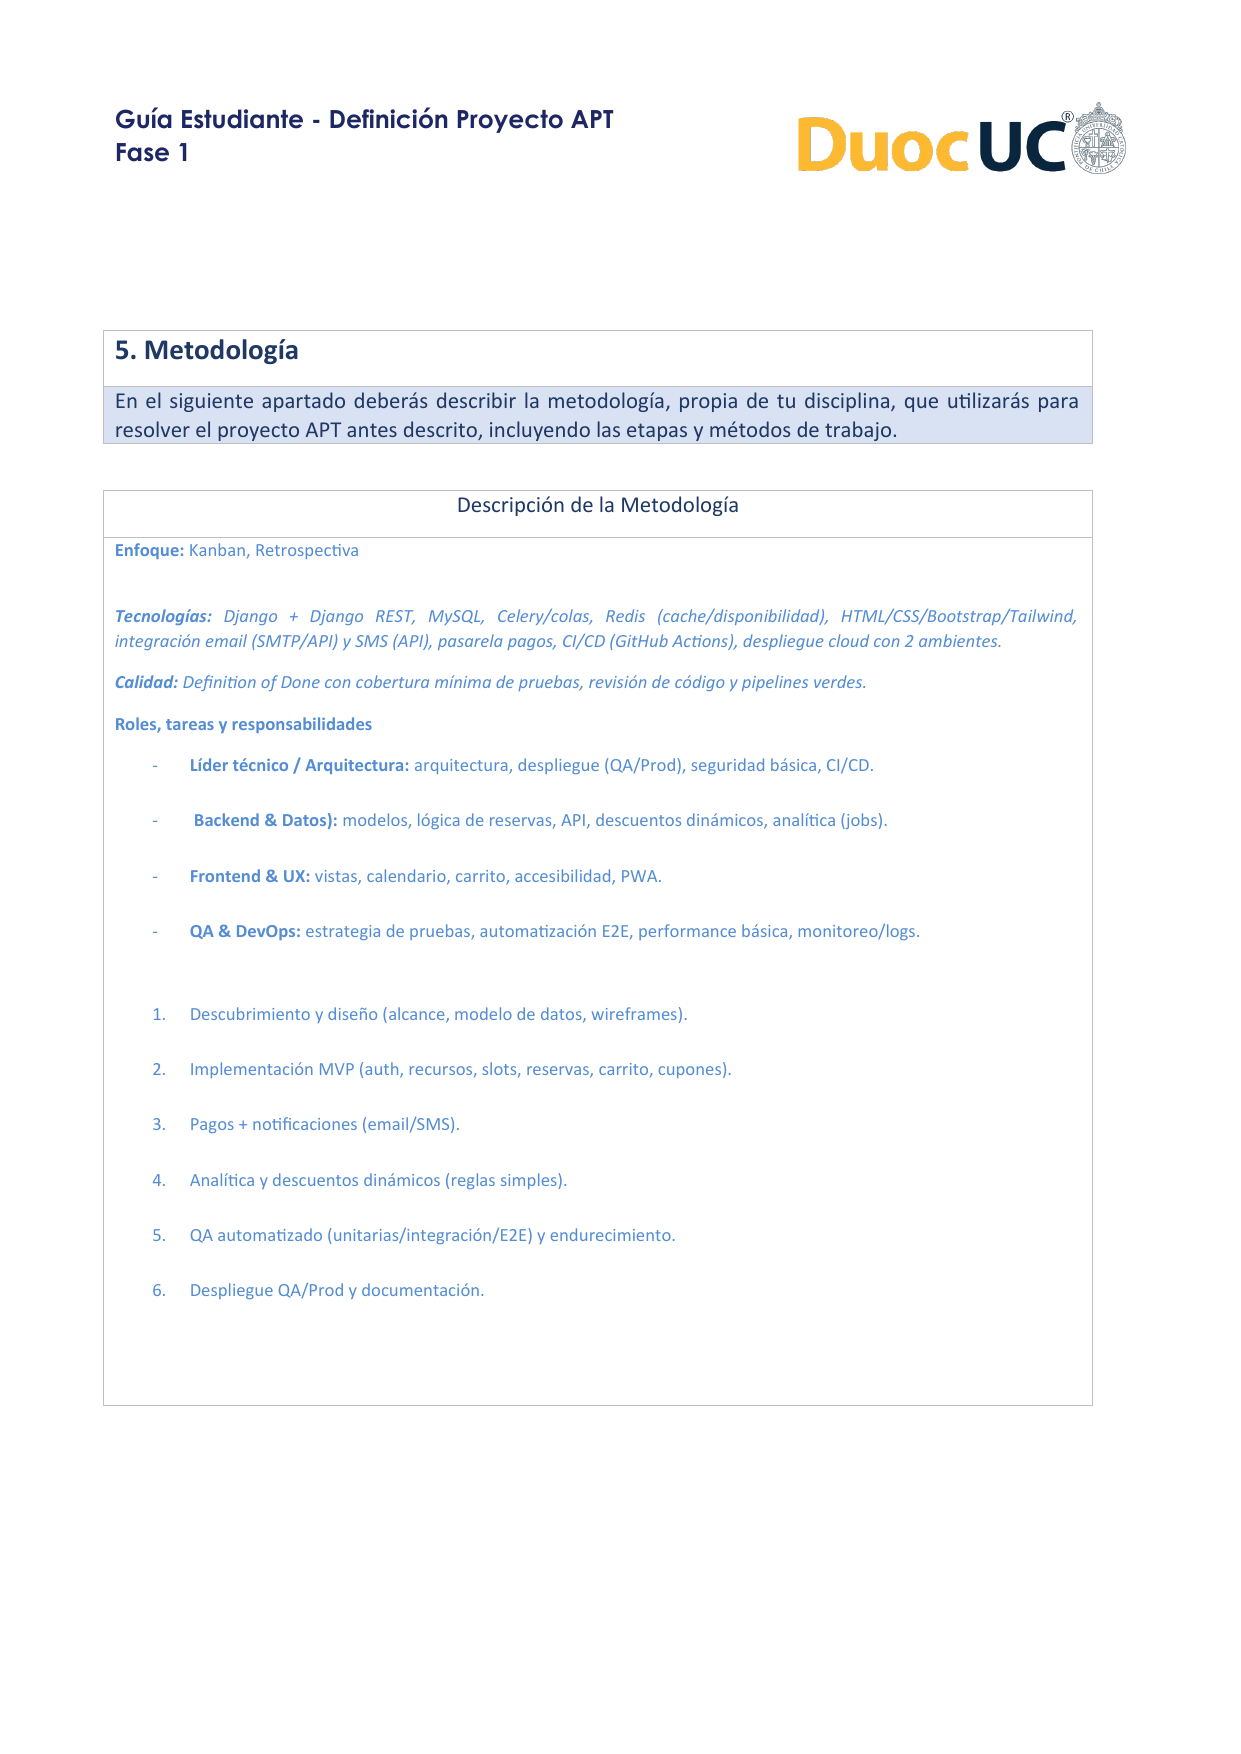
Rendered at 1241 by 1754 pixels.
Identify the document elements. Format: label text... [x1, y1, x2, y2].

table_header 5. Metodología [104, 331, 1092, 386]
picture [798, 102, 1126, 174]
table_cell Enfoque: Kanban, Retrospectiva Tecnologías: Django + Django REST, MySQL, Celery/colas, Redis (cache/disponibilidad), HTML/CSS/Bootstrap/Tailwind, integración email (SMTP/API) y SMS (API), pasarela pagos, CI/CD (GitHub Actions), despliegue cloud con 2 ambientes. Calidad: Definition of Done con cobertura mínima de pruebas, revisión de código y pipelines verdes. Roles, tareas y responsabilidades Líder técnico / Arquitectura: arquitectura, despliegue (QA/Prod), seguridad básica, CI/CD. Backend & Datos): modelos, lógica de reservas, API, descuentos dinámicos, analítica (jobs). Frontend & UX: vistas, calendario, carrito, accesibilidad, PWA. QA & DevOps: estrategia de pruebas, automatización E2E, performance básica, monitoreo/logs. Descubrimiento y diseño (alcance, modelo de datos, wireframes). Implementación MVP (auth, recursos, slots, reservas, carrito, cupones). Pagos + notificaciones (email/SMS). Analítica y descuentos dinámicos (reglas simples). QA automatizado (unitarias/integración/E2E) y endurecimiento. Despliegue QA/Prod y documentación. [104, 538, 1092, 1405]
table_cell En el siguiente apartado deberás describir la metodología, propia de tu disciplina, que utilizarás para resolver el proyecto APT antes descrito, incluyendo las etapas y métodos de trabajo. [104, 387, 1092, 443]
table_header Descripción de la Metodología [104, 491, 1092, 537]
